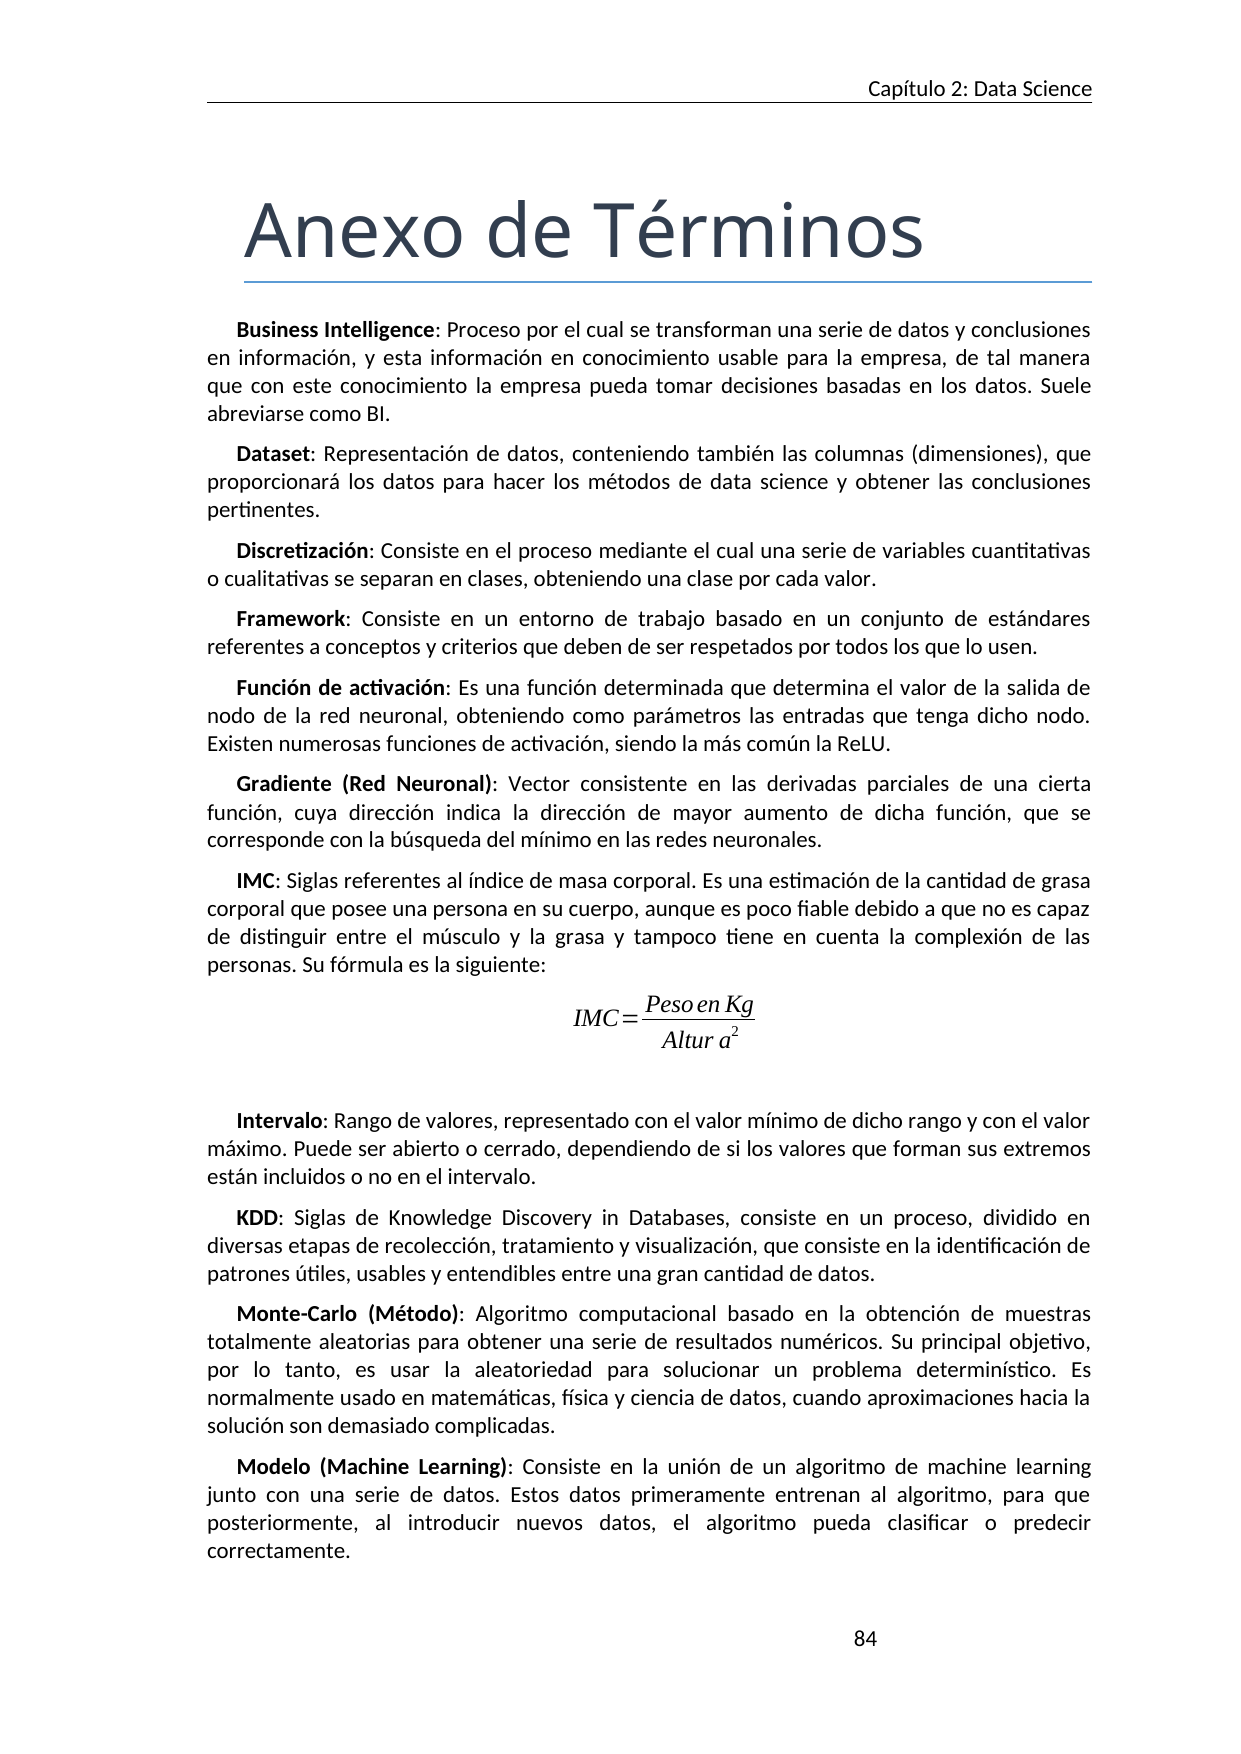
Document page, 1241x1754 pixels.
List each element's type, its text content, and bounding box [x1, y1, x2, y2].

text Intervalo: Rango de valores, representado con el valor mínimo de dicho rango y con el valor máximo. Puede ser abierto o cerrado, dependiendo de si los valores que forman sus extremos están incluidos o no en el intervalo. [207, 1106, 1092, 1190]
text Framework: Consiste en un entorno de trabajo basado en un conjunto de estándares referentes a conceptos y criterios que deben de ser respetados por todos los que lo usen. [207, 604, 1092, 661]
text Monte-Carlo (Método): Algoritmo computacional basado en la obtención de muestras totalmente aleatorias para obtener una serie de resultados numéricos. Su principal objetivo, por lo tanto, es usar la aleatoriedad para solucionar un problema determinístico. Es normalmente usado en matemáticas, física y ciencia de datos, cuando aproximaciones hacia la solución son demasiado complicadas. [207, 1299, 1092, 1439]
subtitle Anexo de Términos [244, 177, 1092, 281]
text Discretización: Consiste en el proceso mediante el cual una serie de variables cuantitativas o cualitativas se separan en clases, obteniendo una clase por cada valor. [207, 536, 1092, 592]
text Modelo (Machine Learning): Consiste en la unión de un algoritmo de machine learning junto con una serie de datos. Estos datos primeramente entrenan al algoritmo, para que posteriormente, al introducir nuevos datos, el algoritmo pueda clasificar o predecir correctamente. [207, 1452, 1092, 1564]
text IMC: Siglas referentes al índice de masa corporal. Es una estimación de la cantidad de grasa corporal que posee una persona en su cuerpo, aunque es poco fiable debido a que no es capaz de distinguir entre el músculo y la grasa y tampoco tiene en cuenta la complexión de las personas. Su fórmula es la siguiente: [207, 866, 1092, 978]
text KDD: Siglas de Knowledge Discovery in Databases, consiste en un proceso, dividido en diversas etapas de recolección, tratamiento y visualización, que consiste en la identificación de patrones útiles, usables y entendibles entre una gran cantidad de datos. [207, 1203, 1092, 1287]
text Función de activación: Es una función determinada que determina el valor de la salida de nodo de la red neuronal, obteniendo como parámetros las entradas que tenga dicho nodo. Existen numerosas funciones de activación, siendo la más común la ReLU. [207, 673, 1092, 757]
text Business Intelligence: Proceso por el cual se transforman una serie de datos y conclusiones en información, y esta información en conocimiento usable para la empresa, de tal manera que con este conocimiento la empresa pueda tomar decisiones basadas en los datos. Suele abreviarse como BI. [207, 315, 1092, 427]
text Gradiente (Red Neuronal): Vector consistente en las derivadas parciales de una cierta función, cuya dirección indica la dirección de mayor aumento de dicha función, que se corresponde con la búsqueda del mínimo en las redes neuronales. [207, 769, 1092, 854]
text Dataset: Representación de datos, conteniendo también las columnas (dimensiones), que proporcionará los datos para hacer los métodos de data science y obtener las conclusiones pertinentes. [207, 439, 1092, 523]
